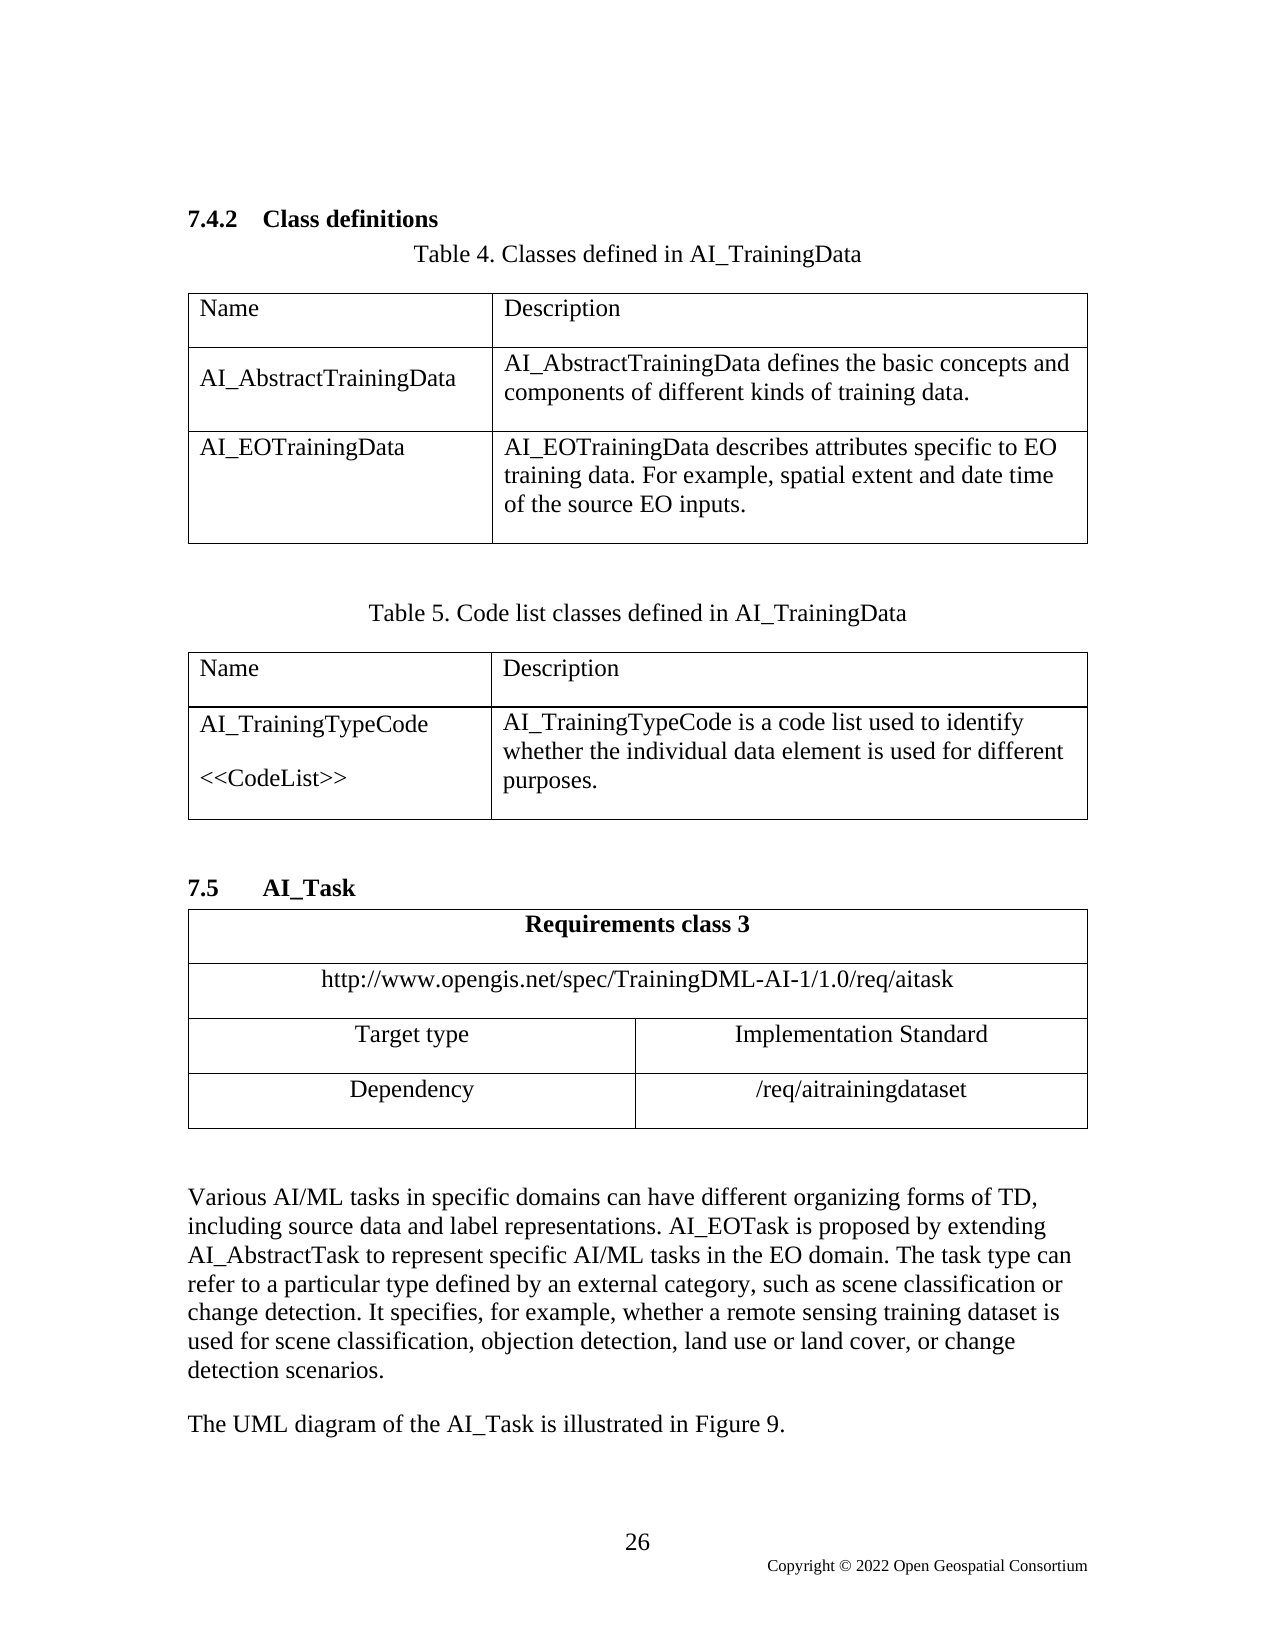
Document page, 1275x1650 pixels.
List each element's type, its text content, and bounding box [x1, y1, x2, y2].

table_cell /req/aitrainingdataset [636, 1074, 1087, 1128]
table_header Description [493, 294, 1087, 347]
subtitle AI_Task [187, 873, 1087, 902]
text Table 5. Code list classes defined in AI_TrainingData [187, 598, 1087, 627]
table_cell AI_TrainingTypeCode <<CodeList>> [189, 708, 491, 819]
text Table 4. Classes defined in AI_TrainingData [187, 239, 1087, 267]
table_cell AI_AbstractTrainingData [189, 348, 492, 431]
table_cell Target type [189, 1019, 635, 1073]
table_cell AI_TrainingTypeCode is a code list used to identify whether the individual data element is used for different purposes. [492, 708, 1087, 819]
table_header Requirements class 3 [189, 910, 1087, 963]
subtitle Class definitions [187, 204, 1087, 232]
text The UML diagram of the AI_Task is illustrated in Figure 9. [187, 1409, 1087, 1437]
table_cell Implementation Standard [636, 1019, 1087, 1073]
table_cell AI_EOTrainingData [189, 432, 492, 543]
table_cell AI_AbstractTrainingData defines the basic concepts and components of different kinds of training data. [493, 348, 1087, 431]
table_cell AI_EOTrainingData describes attributes specific to EO training data. For example, spatial extent and date time of the source EO inputs. [493, 432, 1087, 543]
table_cell Dependency [189, 1074, 635, 1128]
table_header Name [189, 653, 491, 706]
text Various AI/ML tasks in specific domains can have different organizing forms of TD, including source data and label representations. AI_EOTask is proposed by extending AI_AbstractTask to represent specific AI/ML tasks in the EO domain. The task type can refer to a particular type defined by an external category, such as scene classification or change detection. It specifies, for example, whether a remote sensing training dataset is used for scene classification, objection detection, land use or land cover, or change detection scenarios. [187, 1182, 1087, 1384]
table_cell http://www.opengis.net/spec/TrainingDML-AI-1/1.0/req/aitask [189, 964, 1087, 1018]
table_header Name [189, 294, 492, 347]
table_header Description [492, 653, 1087, 706]
